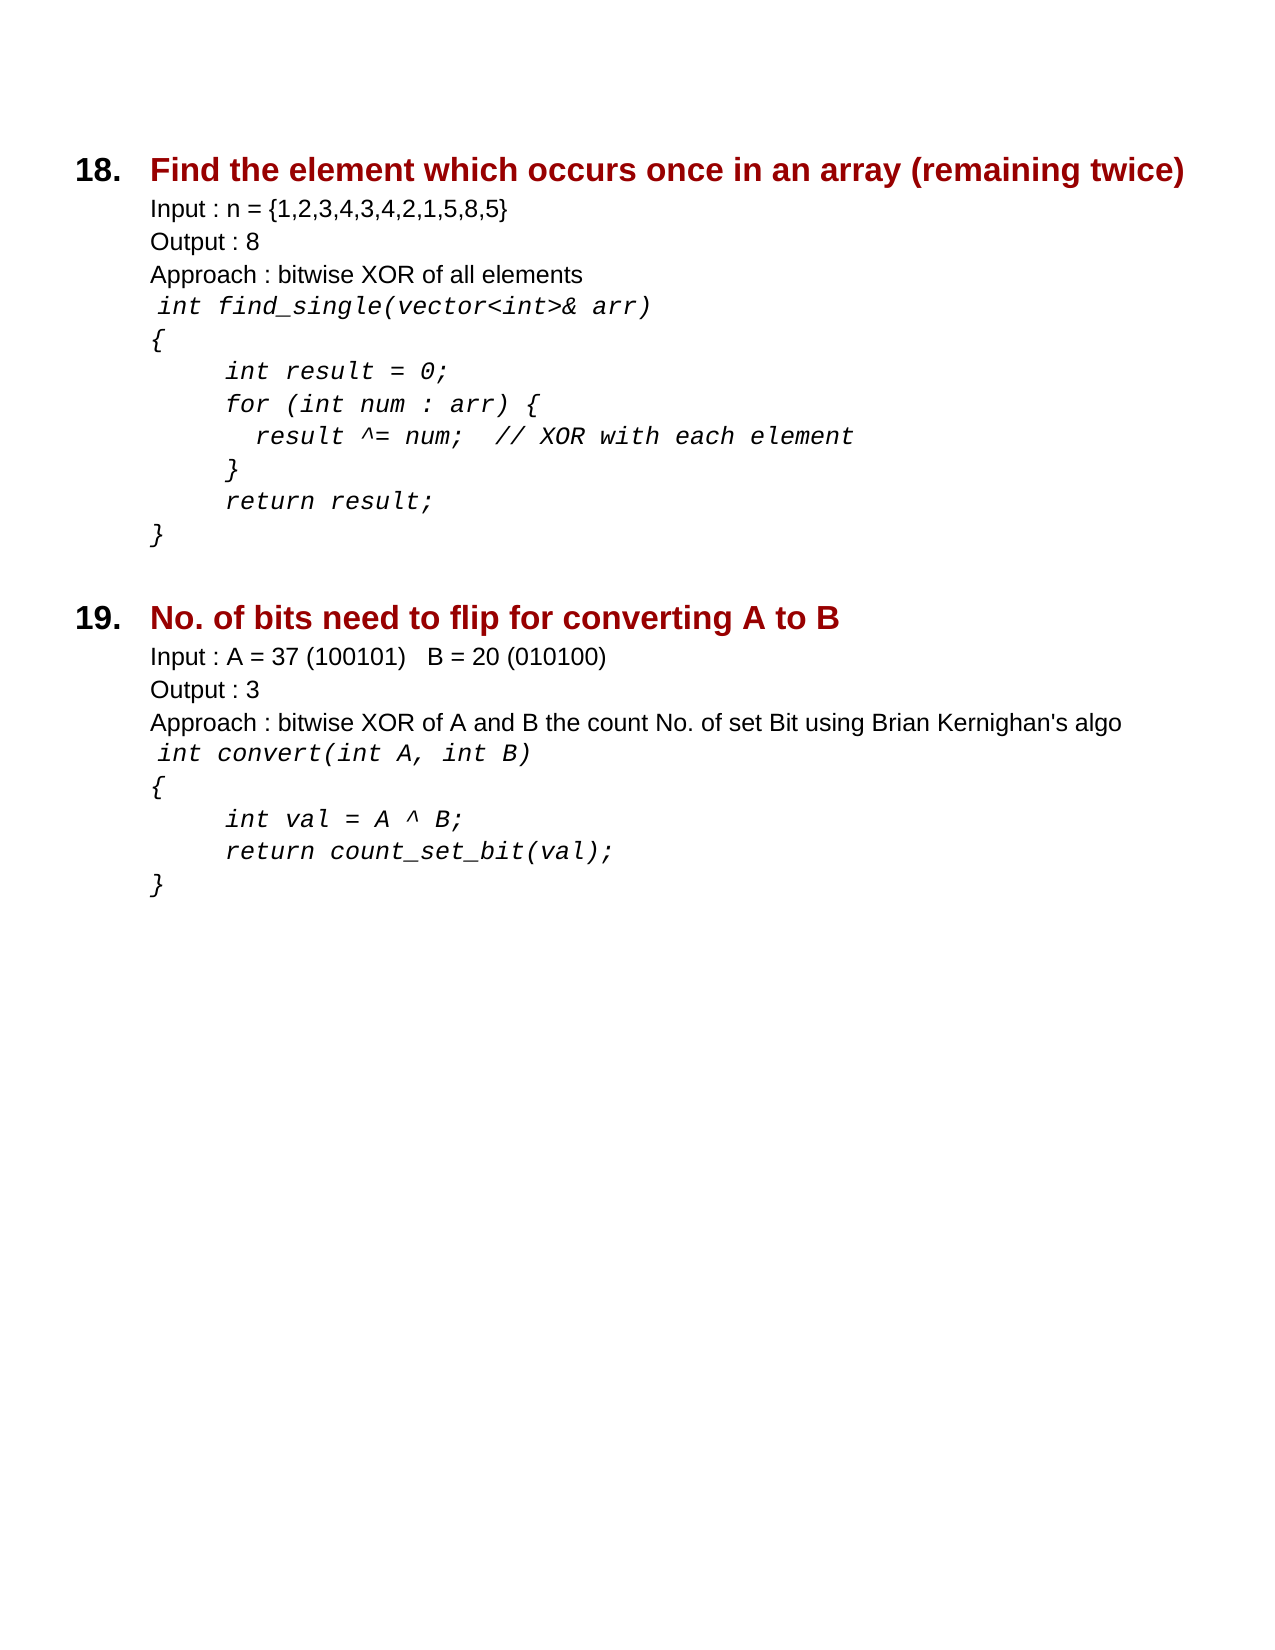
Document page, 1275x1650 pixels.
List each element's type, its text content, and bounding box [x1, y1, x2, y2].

text Approach : bitwise XOR of A and B the count No. of set Bit using Brian Kernighan's algo [150, 708, 1275, 737]
text result ^= num; // XOR with each element [150, 424, 1275, 452]
text } [150, 871, 1275, 900]
text } [150, 456, 1275, 484]
text } [150, 521, 1275, 549]
text int val = A ^ B; [150, 806, 1275, 835]
text int result = 0; [150, 359, 1275, 387]
text Output : 8 [150, 227, 1275, 256]
text { [150, 774, 1275, 802]
text int find_single(vector<int>& arr) [150, 293, 1275, 322]
list No. of bits need to flip for converting A to B [75, 598, 1228, 636]
text { [150, 326, 1275, 354]
text Input : A = 37 (100101) B = 20 (010100) [150, 642, 1275, 671]
text Output : 3 [150, 675, 1275, 704]
text Input : n = {1,2,3,4,3,4,2,1,5,8,5} [150, 194, 1275, 223]
text int convert(int A, int B) [150, 741, 1275, 769]
text return result; [150, 489, 1275, 517]
text Approach : bitwise XOR of all elements [150, 260, 1275, 289]
text for (int num : arr) { [150, 391, 1275, 419]
text return count_set_bit(val); [150, 839, 1275, 867]
list Find the element which occurs once in an array (remaining twice) [75, 150, 1228, 188]
